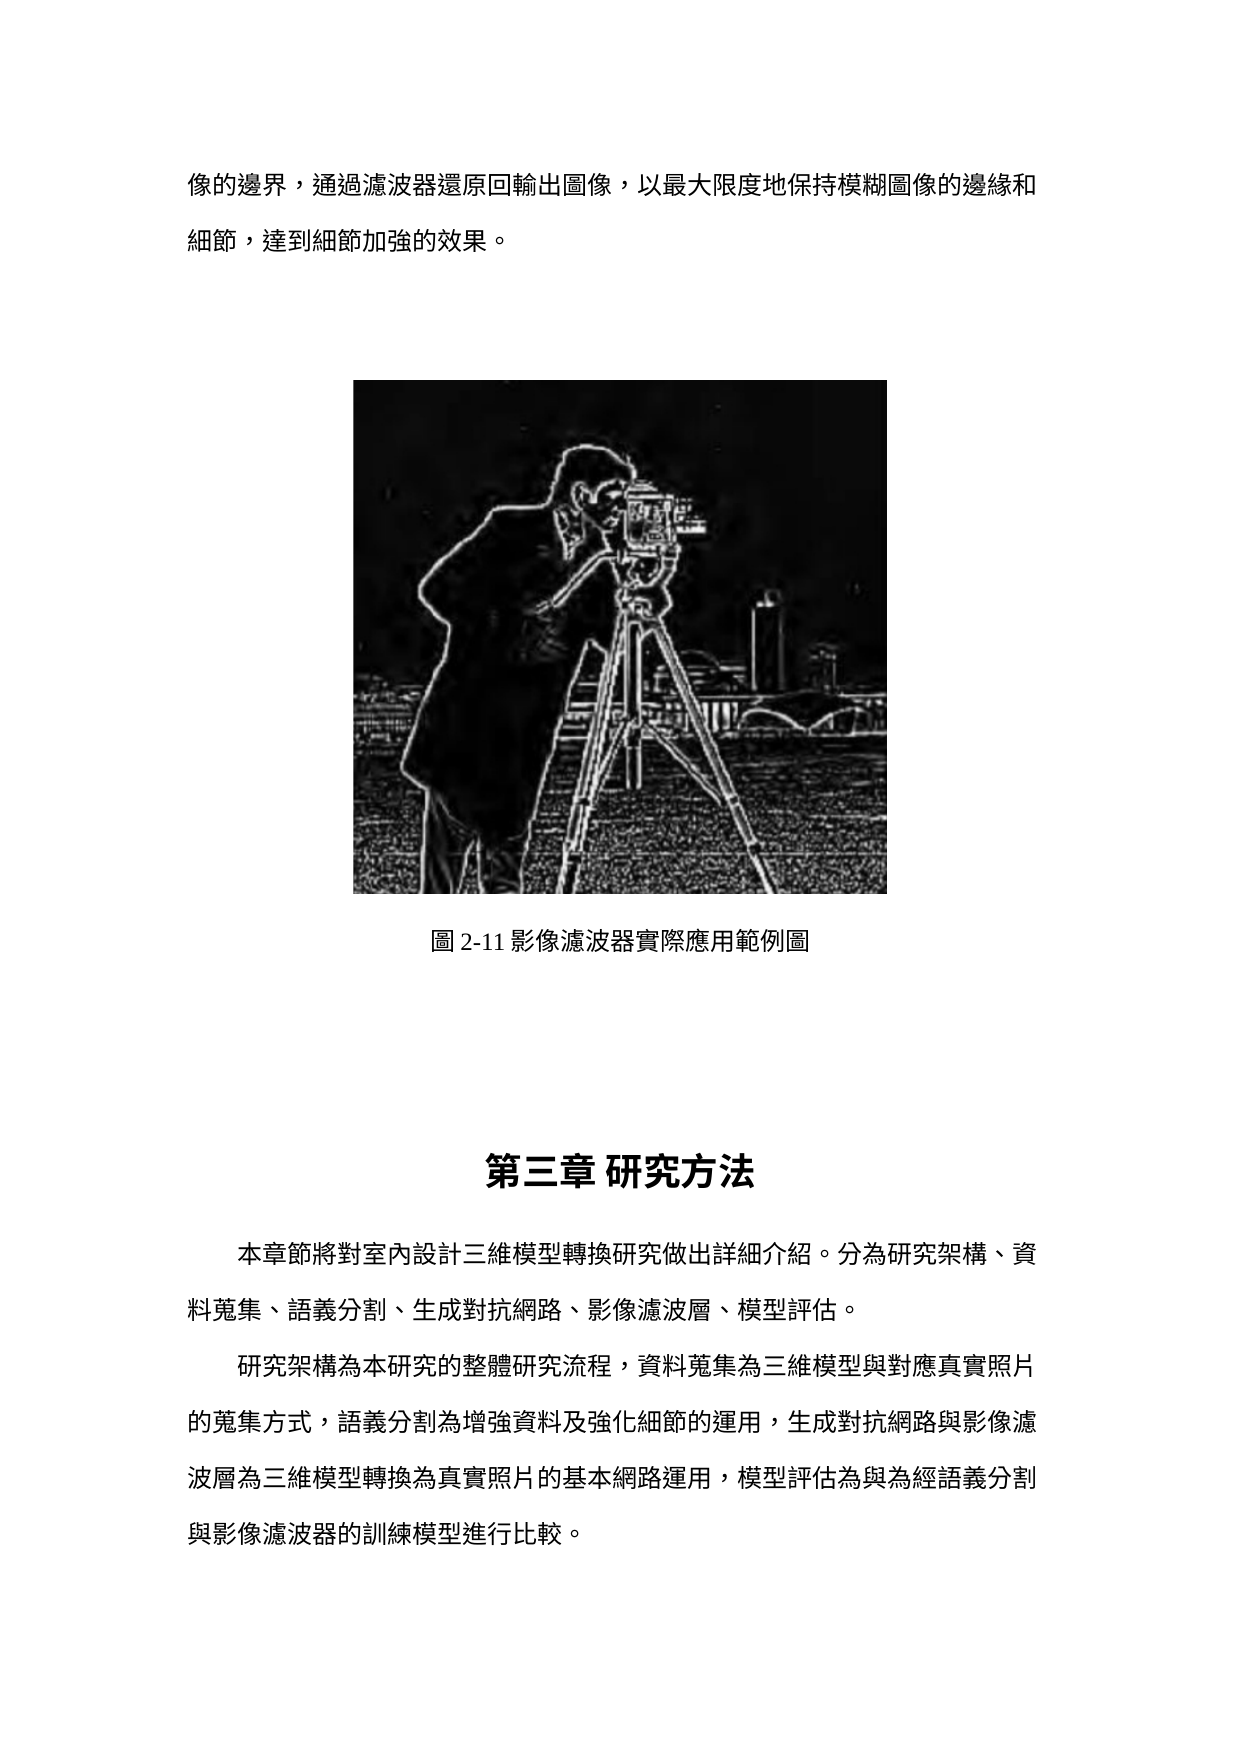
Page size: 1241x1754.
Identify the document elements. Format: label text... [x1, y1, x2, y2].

text 研究架構為本研究的整體研究流程，資料蒐集為三維模型與對應真實照片的蒐集方式，語義分割為增強資料及強化細節的運用，生成對抗網路與影像濾波層為三維模型轉換為真實照片的基本網路運用，模型評估為與為經語義分割與影像濾波器的訓練模型進行比較。 [187, 1346, 1053, 1552]
text 本章節將對室內設計三維模型轉換研究做出詳細介紹。分為研究架構、資料蒐集、語義分割、生成對抗網路、影像濾波層、模型評估。 [187, 1234, 1053, 1327]
text 圖2-11影像濾波器實際應用範例圖 [187, 920, 1053, 958]
text 第三章 研究方法 [187, 1132, 1053, 1207]
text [187, 164, 1053, 258]
picture [353, 380, 887, 894]
